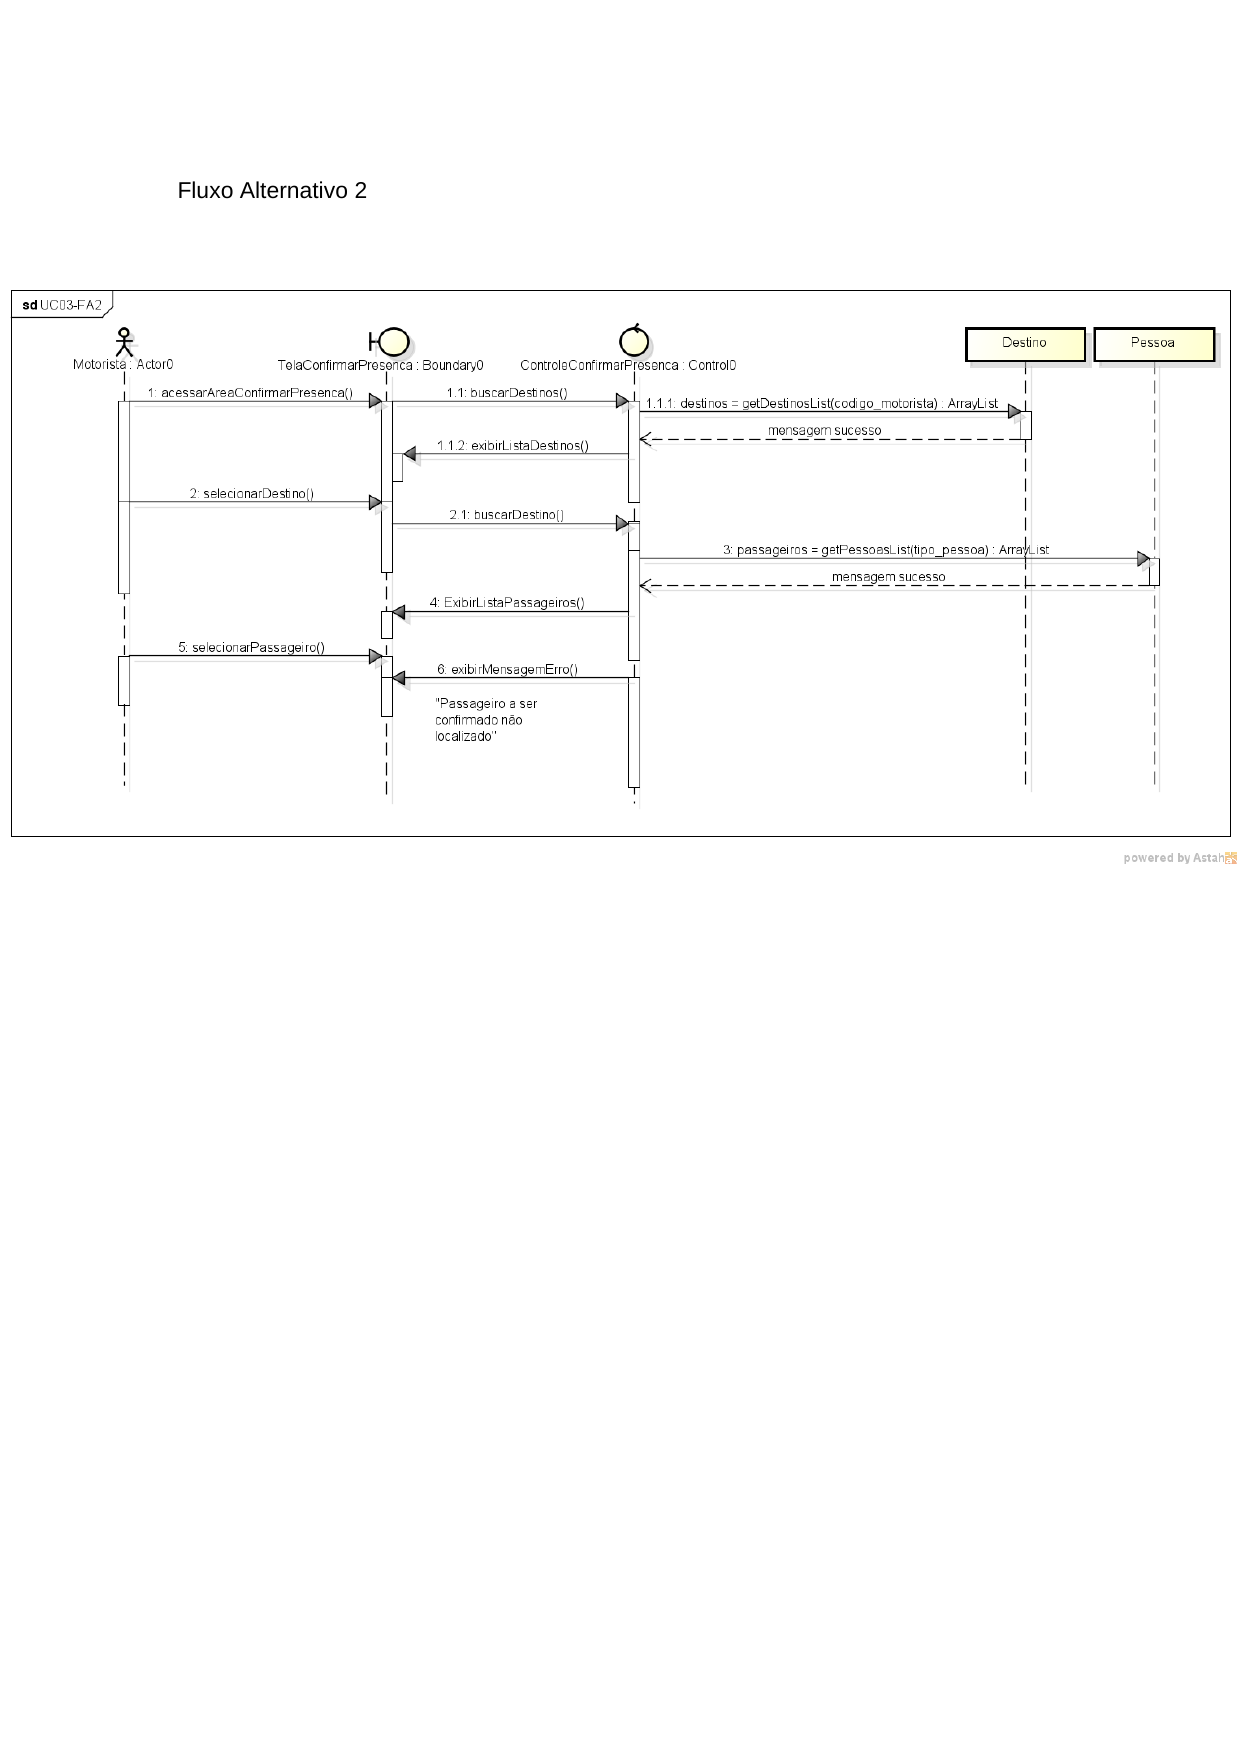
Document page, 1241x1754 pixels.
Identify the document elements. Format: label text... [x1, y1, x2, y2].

picture [0, 279, 1241, 868]
text Fluxo Alternativo 2 [177, 177, 1122, 203]
